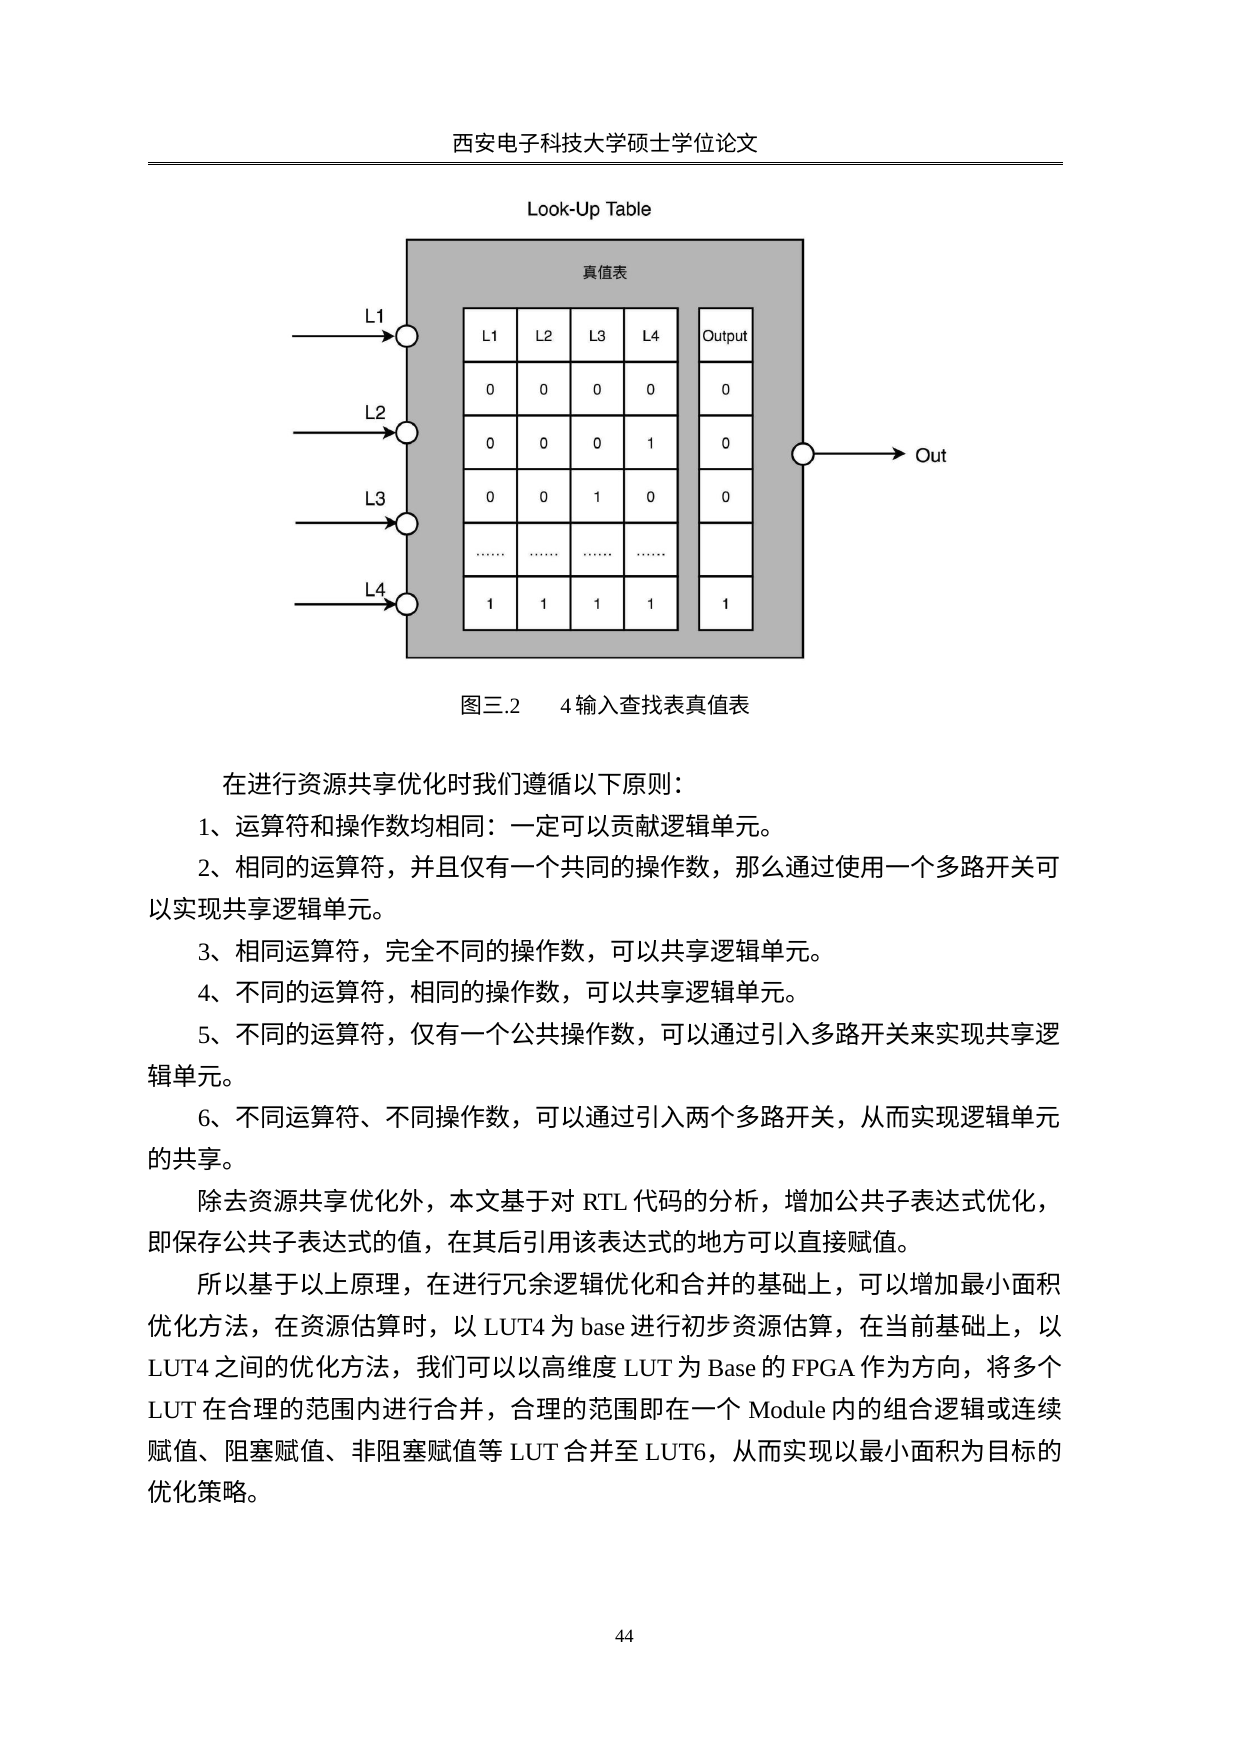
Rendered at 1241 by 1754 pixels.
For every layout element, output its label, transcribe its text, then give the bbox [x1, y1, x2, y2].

list 不同运算符、不同操作数，可以通过引入两个多路开关，从而实现逻辑单元的共享。 [148, 1093, 1063, 1177]
list 不同的运算符，相同的操作数，可以共享逻辑单元。 [148, 968, 1063, 1010]
picture [265, 177, 971, 676]
text 除去资源共享优化外，本文基于对RTL代码的分析，增加公共子表达式优化，即保存公共子表达式的值，在其后引用该表达式的地方可以直接赋值。 [148, 1177, 1063, 1260]
list 运算符和操作数均相同：一定可以贡献逻辑单元。 [148, 802, 1063, 843]
list 相同的运算符，并且仅有一个共同的操作数，那么通过使用一个多路开关可以实现共享逻辑单元。 [148, 843, 1063, 927]
text 所以基于以上原理，在进行冗余逻辑优化和合并的基础上，可以增加最小面积优化方法，在资源估算时，以LUT4为base进行初步资源估算，在当前基础上，以LUT4之间的优化方法，我们可以以高维度LUT为Base的FPGA作为方向，将多个LUT在合理的范围内进行合并，合理的范围即在一个Module内的组合逻辑或连续赋值、阻塞赋值、非阻塞赋值等LUT合并至LUT6，从而实现以最小面积为目标的优化策略。 [148, 1260, 1063, 1510]
list 相同运算符，完全不同的操作数，可以共享逻辑单元。 [148, 927, 1063, 968]
text 在进行资源共享优化时我们遵循以下原则： [148, 760, 1063, 802]
text 4输入查找表真值表 [148, 688, 1063, 719]
list 不同的运算符，仅有一个公共操作数，可以通过引入多路开关来实现共享逻辑单元。 [148, 1010, 1063, 1093]
